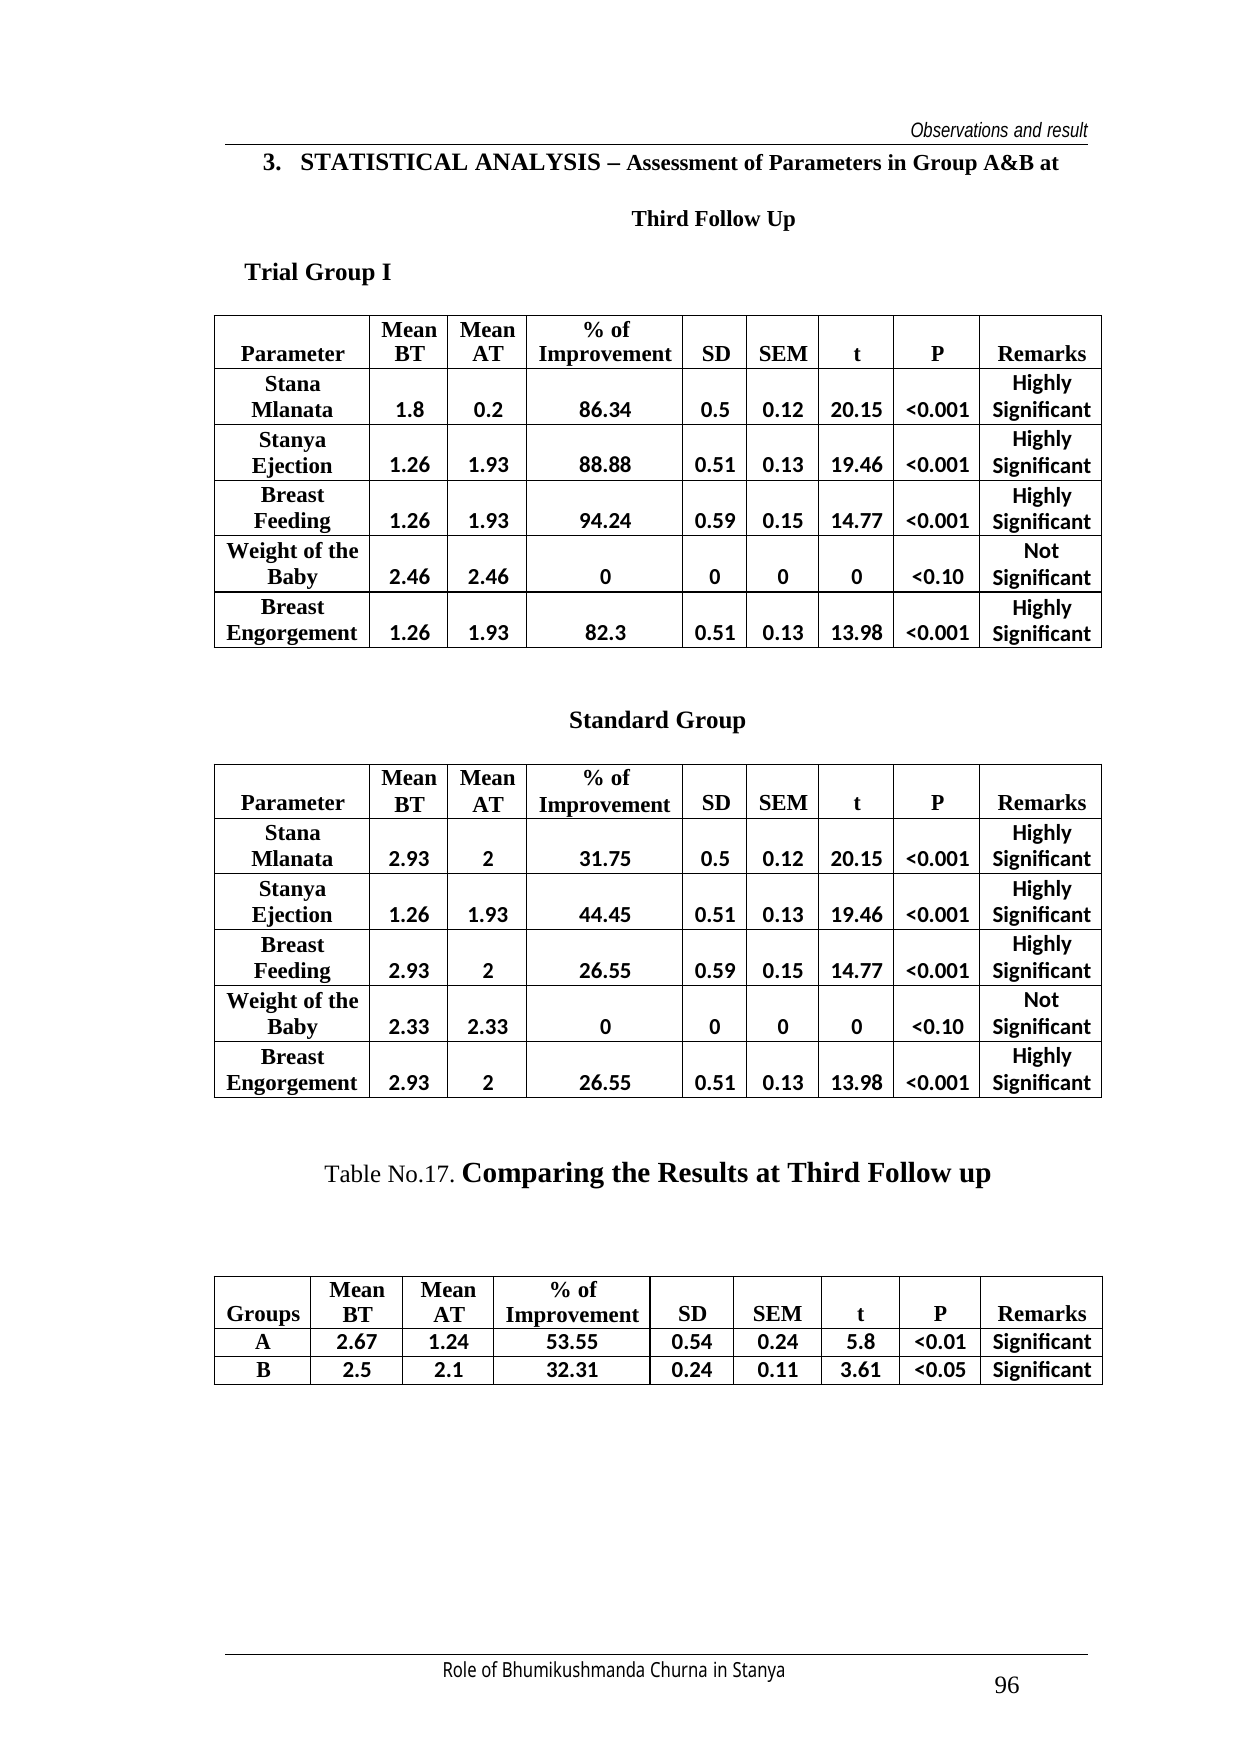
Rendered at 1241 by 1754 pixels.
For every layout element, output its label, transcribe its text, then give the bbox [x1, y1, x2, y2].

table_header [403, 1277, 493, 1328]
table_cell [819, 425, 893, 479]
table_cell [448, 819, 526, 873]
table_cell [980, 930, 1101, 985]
text Table No.17. Comparing the Results at Third Follow up [310, 1155, 1005, 1188]
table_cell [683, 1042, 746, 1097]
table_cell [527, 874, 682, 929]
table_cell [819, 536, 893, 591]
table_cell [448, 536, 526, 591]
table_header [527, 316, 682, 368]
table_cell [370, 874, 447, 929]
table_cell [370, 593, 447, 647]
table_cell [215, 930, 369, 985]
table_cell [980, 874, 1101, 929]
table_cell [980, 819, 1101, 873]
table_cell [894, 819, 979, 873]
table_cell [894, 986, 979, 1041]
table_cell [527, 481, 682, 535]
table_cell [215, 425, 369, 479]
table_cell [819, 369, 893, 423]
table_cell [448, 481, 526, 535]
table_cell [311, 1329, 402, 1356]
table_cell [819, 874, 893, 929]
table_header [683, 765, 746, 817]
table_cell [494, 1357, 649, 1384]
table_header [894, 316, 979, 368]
text Third Follow Up [310, 205, 1117, 231]
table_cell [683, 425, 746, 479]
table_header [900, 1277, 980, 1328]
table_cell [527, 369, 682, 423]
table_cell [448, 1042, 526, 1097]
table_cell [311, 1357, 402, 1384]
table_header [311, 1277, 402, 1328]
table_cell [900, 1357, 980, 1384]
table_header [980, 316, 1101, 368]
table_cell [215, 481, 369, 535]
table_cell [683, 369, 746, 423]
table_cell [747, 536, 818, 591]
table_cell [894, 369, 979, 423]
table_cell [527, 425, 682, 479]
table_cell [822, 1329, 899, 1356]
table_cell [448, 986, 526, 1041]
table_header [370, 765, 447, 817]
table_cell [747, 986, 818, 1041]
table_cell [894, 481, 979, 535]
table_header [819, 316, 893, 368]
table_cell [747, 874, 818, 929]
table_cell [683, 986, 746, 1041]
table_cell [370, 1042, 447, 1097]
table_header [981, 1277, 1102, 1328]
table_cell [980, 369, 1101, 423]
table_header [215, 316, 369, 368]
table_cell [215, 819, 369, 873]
list STATISTICAL ANALYSIS – Assessment of Parameters in Group A&B at [263, 147, 1121, 176]
subtitle Trial Group I [244, 257, 1121, 286]
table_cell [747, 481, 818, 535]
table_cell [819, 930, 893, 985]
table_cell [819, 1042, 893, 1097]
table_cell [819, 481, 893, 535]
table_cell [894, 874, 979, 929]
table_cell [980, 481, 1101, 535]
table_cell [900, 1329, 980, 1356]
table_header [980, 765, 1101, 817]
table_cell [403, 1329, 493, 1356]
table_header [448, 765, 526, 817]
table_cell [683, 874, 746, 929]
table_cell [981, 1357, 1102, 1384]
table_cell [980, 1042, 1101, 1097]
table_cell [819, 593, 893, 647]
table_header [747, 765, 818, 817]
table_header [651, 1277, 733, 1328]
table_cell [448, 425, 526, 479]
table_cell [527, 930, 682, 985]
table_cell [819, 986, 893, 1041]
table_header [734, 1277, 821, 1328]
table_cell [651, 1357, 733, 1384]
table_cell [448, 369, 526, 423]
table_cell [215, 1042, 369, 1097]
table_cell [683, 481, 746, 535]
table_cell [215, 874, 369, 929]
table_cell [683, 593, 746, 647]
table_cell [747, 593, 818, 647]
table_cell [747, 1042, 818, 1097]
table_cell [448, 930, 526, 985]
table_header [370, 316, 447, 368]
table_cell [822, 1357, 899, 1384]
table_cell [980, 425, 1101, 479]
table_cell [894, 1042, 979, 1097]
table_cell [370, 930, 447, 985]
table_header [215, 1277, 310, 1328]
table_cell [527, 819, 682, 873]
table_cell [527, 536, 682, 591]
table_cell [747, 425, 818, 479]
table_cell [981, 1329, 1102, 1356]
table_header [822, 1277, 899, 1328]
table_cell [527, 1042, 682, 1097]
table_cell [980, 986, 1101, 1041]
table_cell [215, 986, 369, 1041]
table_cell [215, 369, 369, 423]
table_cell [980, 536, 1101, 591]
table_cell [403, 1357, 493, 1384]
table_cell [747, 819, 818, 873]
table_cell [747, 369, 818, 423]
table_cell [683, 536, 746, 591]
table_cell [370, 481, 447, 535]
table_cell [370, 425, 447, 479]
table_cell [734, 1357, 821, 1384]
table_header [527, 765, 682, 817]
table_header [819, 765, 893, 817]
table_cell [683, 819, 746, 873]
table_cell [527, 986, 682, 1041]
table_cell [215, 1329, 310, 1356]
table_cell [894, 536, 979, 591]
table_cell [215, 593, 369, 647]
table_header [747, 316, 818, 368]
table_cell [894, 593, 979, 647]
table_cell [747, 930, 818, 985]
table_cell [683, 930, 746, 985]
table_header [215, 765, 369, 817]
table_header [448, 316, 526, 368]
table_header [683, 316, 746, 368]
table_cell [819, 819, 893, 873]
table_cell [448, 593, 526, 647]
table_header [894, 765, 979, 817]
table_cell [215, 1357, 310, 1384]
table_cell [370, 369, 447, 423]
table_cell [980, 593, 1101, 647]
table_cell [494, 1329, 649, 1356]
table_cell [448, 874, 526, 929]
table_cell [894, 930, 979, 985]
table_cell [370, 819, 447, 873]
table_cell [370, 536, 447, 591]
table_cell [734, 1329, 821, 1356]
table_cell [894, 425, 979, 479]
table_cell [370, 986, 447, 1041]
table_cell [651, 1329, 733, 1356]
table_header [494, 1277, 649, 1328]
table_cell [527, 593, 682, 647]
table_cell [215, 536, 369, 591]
text Standard Group [310, 706, 1005, 734]
